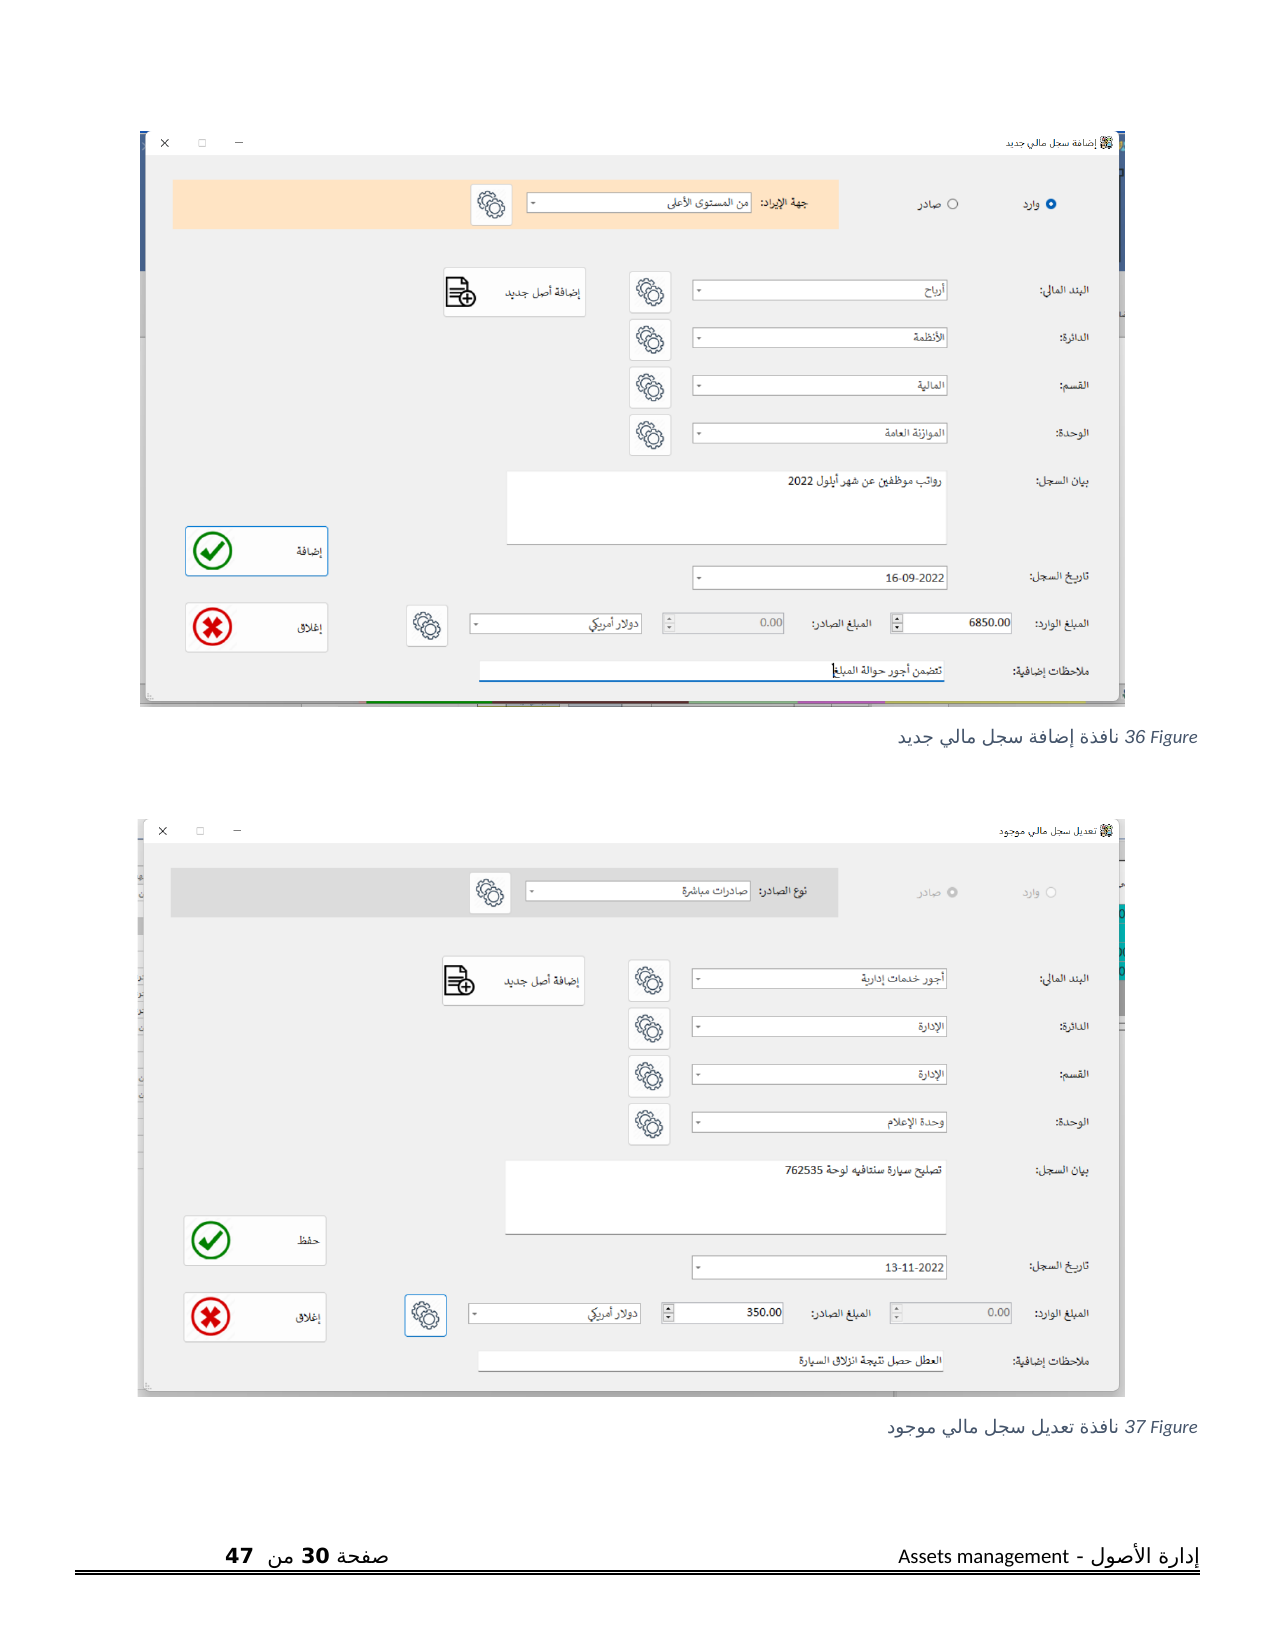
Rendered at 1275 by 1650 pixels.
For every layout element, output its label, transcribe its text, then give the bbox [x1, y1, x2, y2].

text Figure 37 نافذة تعديل سجل مالي موجود [75, 1415, 1200, 1438]
picture [140, 131, 1125, 707]
text Figure 36 نافذة إضافة سجل مالي جديد [75, 726, 1200, 749]
picture [137, 819, 1125, 1397]
